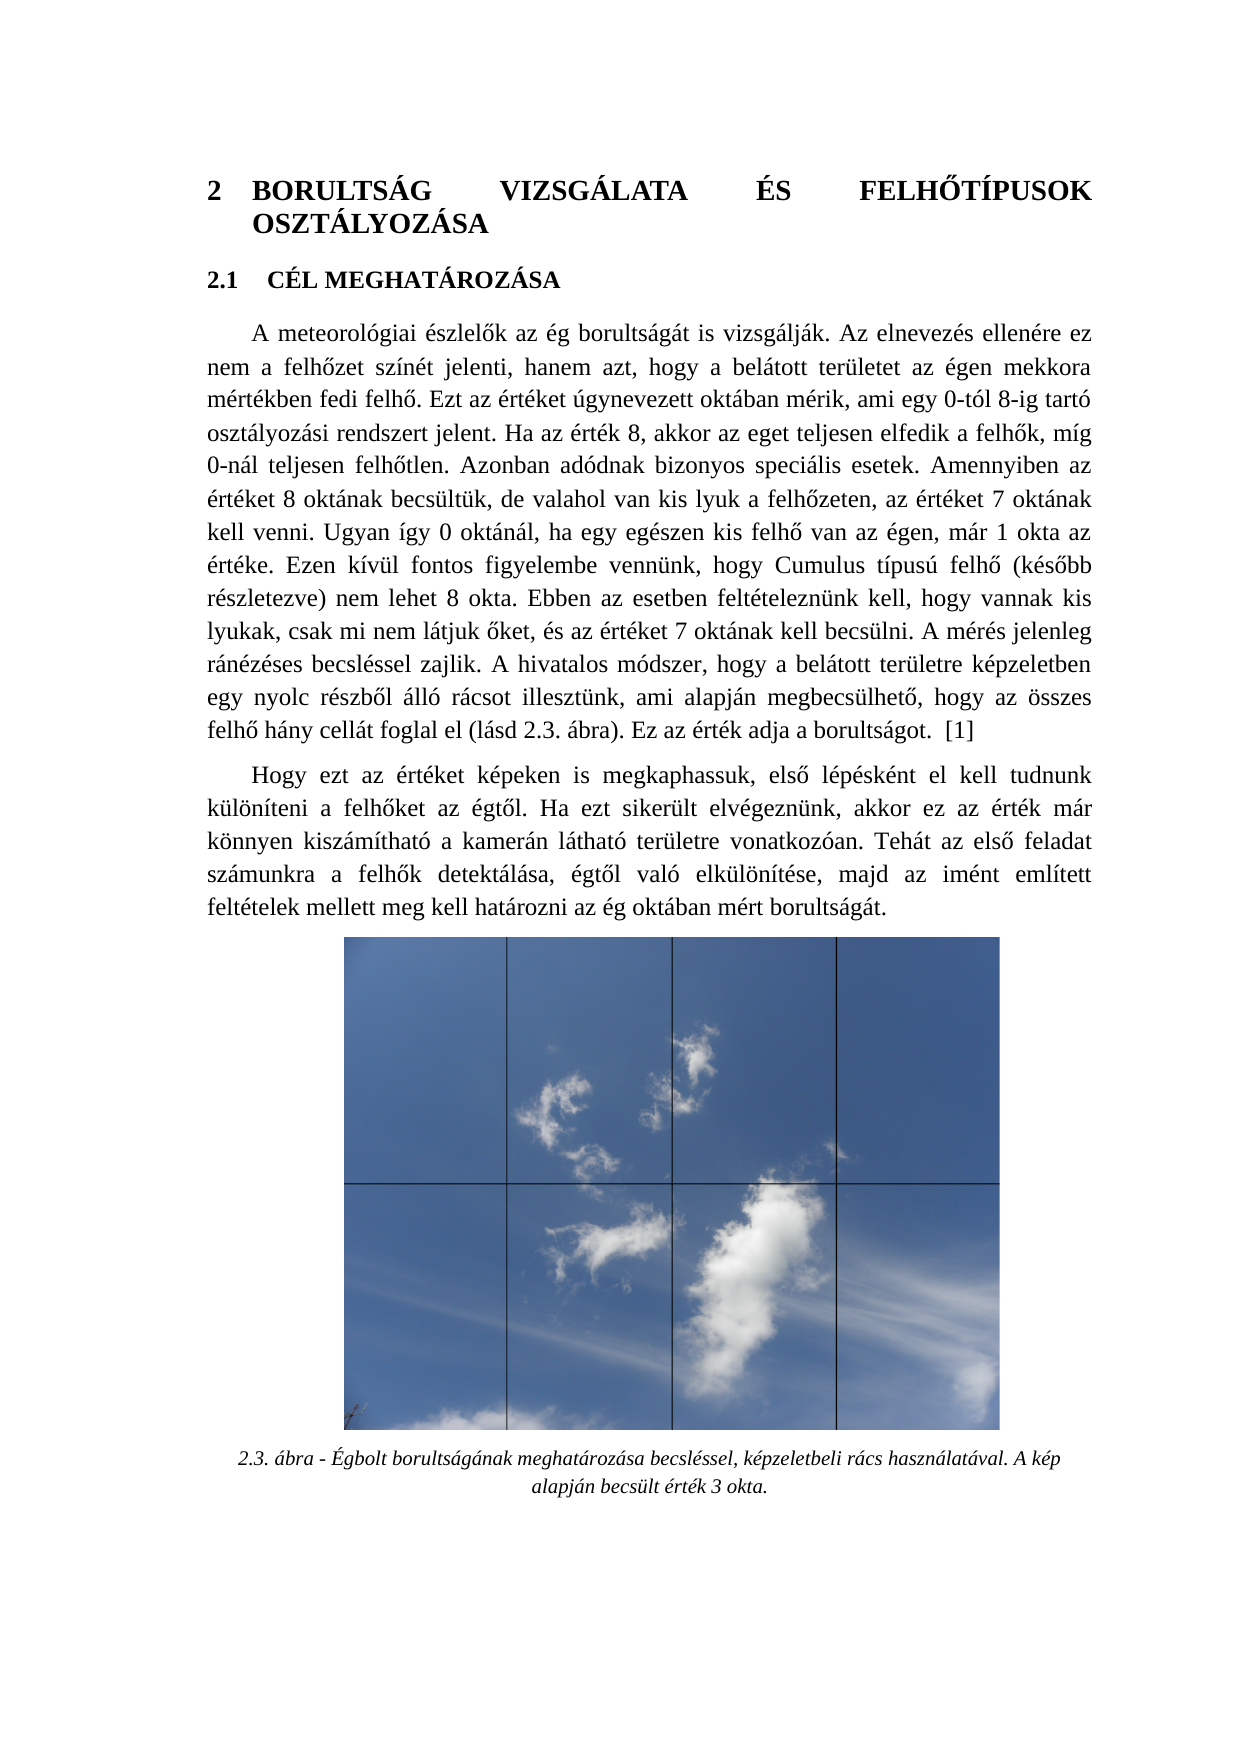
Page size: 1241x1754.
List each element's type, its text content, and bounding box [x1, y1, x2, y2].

picture [344, 937, 1000, 1430]
subtitle Borultság vizsgálata és felhőtípusok osztályozása [207, 173, 1092, 240]
text 2.1. ábra - Égbolt borultságának meghatározása becsléssel, képzeletbeli rács használatával. A kép alapján becsült érték 3 okta. [207, 1446, 1092, 1498]
subtitle Cél meghatározása [207, 265, 1092, 293]
text Hogy ezt az értéket képeken is megkaphassuk, első lépésként el kell tudnunk különíteni a felhőket az égtől. Ha ezt sikerült elvégeznünk, akkor ez az érték már könnyen kiszámítható a kamerán látható területre vonatkozóan. Tehát az első feladat számunkra a felhők detektálása, égtől való elkülönítése, majd az imént említett feltételek mellett meg kell határozni az ég oktában mért borultságát. [207, 760, 1092, 921]
